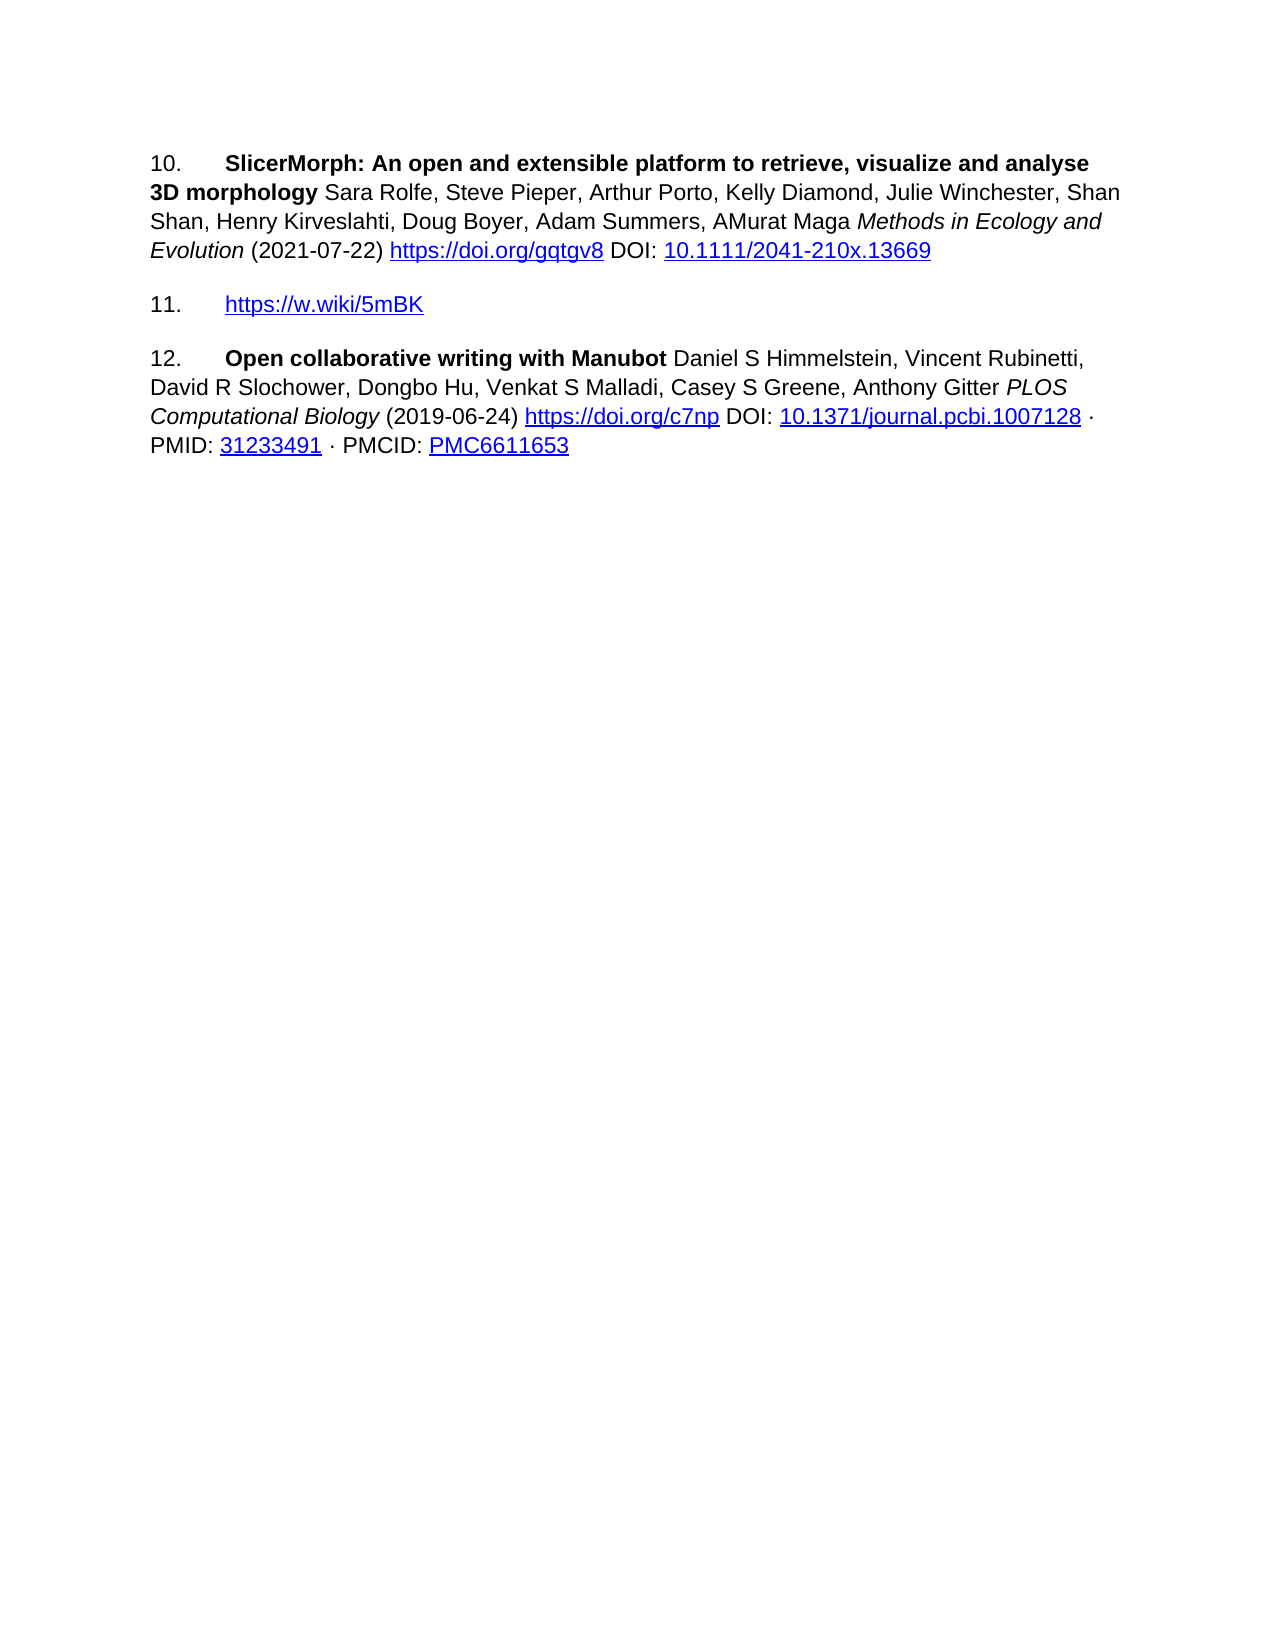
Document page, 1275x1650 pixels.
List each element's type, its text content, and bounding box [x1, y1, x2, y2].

text 12. Open collaborative writing with Manubot Daniel S Himmelstein, Vincent Rubinetti, David R Slochower, Dongbo Hu, Venkat S Malladi, Casey S Greene, Anthony Gitter PLOS Computational Biology (2019-06-24) https://doi.org/c7np DOI: 10.1371/journal.pcbi.1007128 · PMID: 31233491 · PMCID: PMC6611653 [150, 345, 1125, 458]
text 11. https://w.wiki/5mBK [150, 291, 1125, 317]
text 10. SlicerMorph: An open and extensible platform to retrieve, visualize and analyse 3D morphology Sara Rolfe, Steve Pieper, Arthur Porto, Kelly Diamond, Julie Winchester, Shan Shan, Henry Kirveslahti, Doug Boyer, Adam Summers, AMurat Maga Methods in Ecology and Evolution (2021-07-22) https://doi.org/gqtgv8 DOI: 10.1111/2041-210x.13669 [150, 150, 1125, 263]
